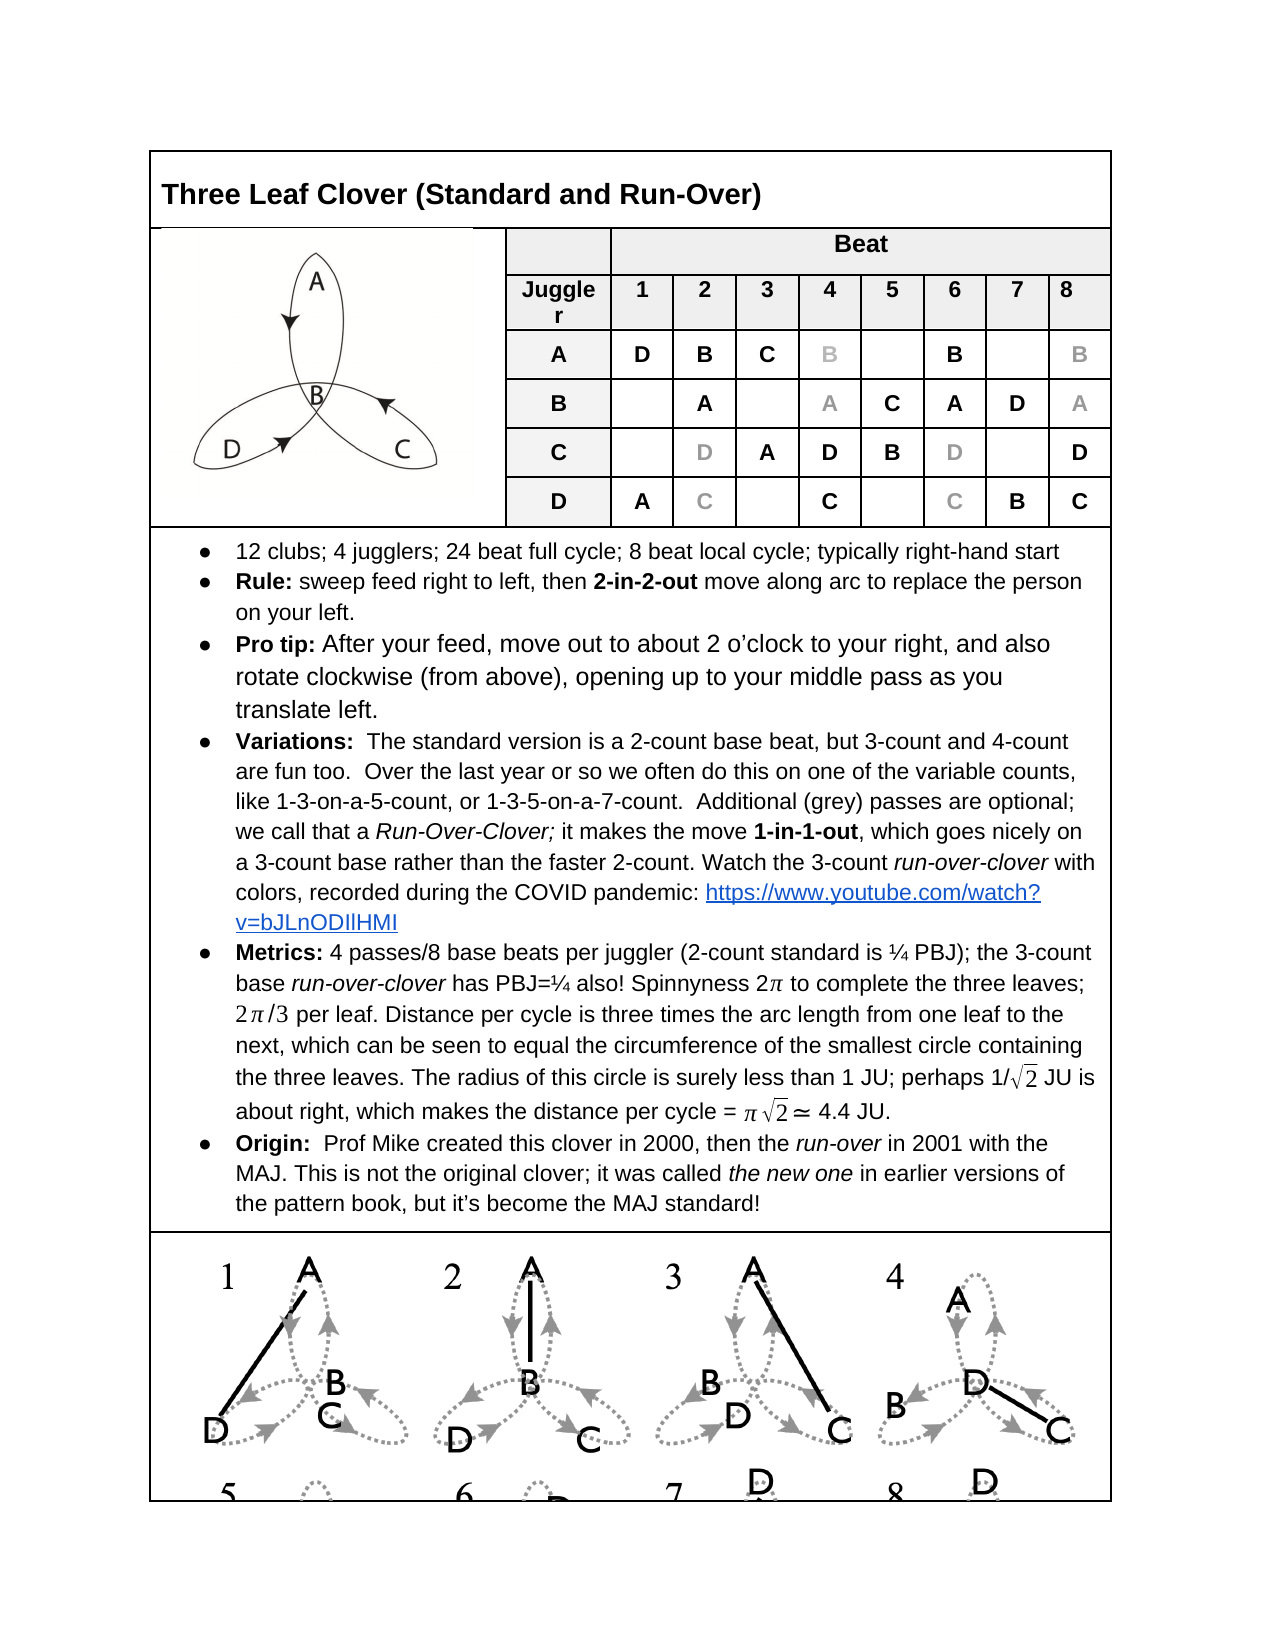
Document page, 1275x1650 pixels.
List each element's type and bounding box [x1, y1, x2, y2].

picture [161, 228, 473, 497]
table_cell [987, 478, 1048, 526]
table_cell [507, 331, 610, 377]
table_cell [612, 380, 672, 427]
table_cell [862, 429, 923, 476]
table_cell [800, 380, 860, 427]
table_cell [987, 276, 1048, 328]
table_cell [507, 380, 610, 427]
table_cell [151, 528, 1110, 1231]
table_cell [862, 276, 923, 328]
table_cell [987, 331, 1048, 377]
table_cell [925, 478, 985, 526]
picture [197, 1243, 1089, 1501]
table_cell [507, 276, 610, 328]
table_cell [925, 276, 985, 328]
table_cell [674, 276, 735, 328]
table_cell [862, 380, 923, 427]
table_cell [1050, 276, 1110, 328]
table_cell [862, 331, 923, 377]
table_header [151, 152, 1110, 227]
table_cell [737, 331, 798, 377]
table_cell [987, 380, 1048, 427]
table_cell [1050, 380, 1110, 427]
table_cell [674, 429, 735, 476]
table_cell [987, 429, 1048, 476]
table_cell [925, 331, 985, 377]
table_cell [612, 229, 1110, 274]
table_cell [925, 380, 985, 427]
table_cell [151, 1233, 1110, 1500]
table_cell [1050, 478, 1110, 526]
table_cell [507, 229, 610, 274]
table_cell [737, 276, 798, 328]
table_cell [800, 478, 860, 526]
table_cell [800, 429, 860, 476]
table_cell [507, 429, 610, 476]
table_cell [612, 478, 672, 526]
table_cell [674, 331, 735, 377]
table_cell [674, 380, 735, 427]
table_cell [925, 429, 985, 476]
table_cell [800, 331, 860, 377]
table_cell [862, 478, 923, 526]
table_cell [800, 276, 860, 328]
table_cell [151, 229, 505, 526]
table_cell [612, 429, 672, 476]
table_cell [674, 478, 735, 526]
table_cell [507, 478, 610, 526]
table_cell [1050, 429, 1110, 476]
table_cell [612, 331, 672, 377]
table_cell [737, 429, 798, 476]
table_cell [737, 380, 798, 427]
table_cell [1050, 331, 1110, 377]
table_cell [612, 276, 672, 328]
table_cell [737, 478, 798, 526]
